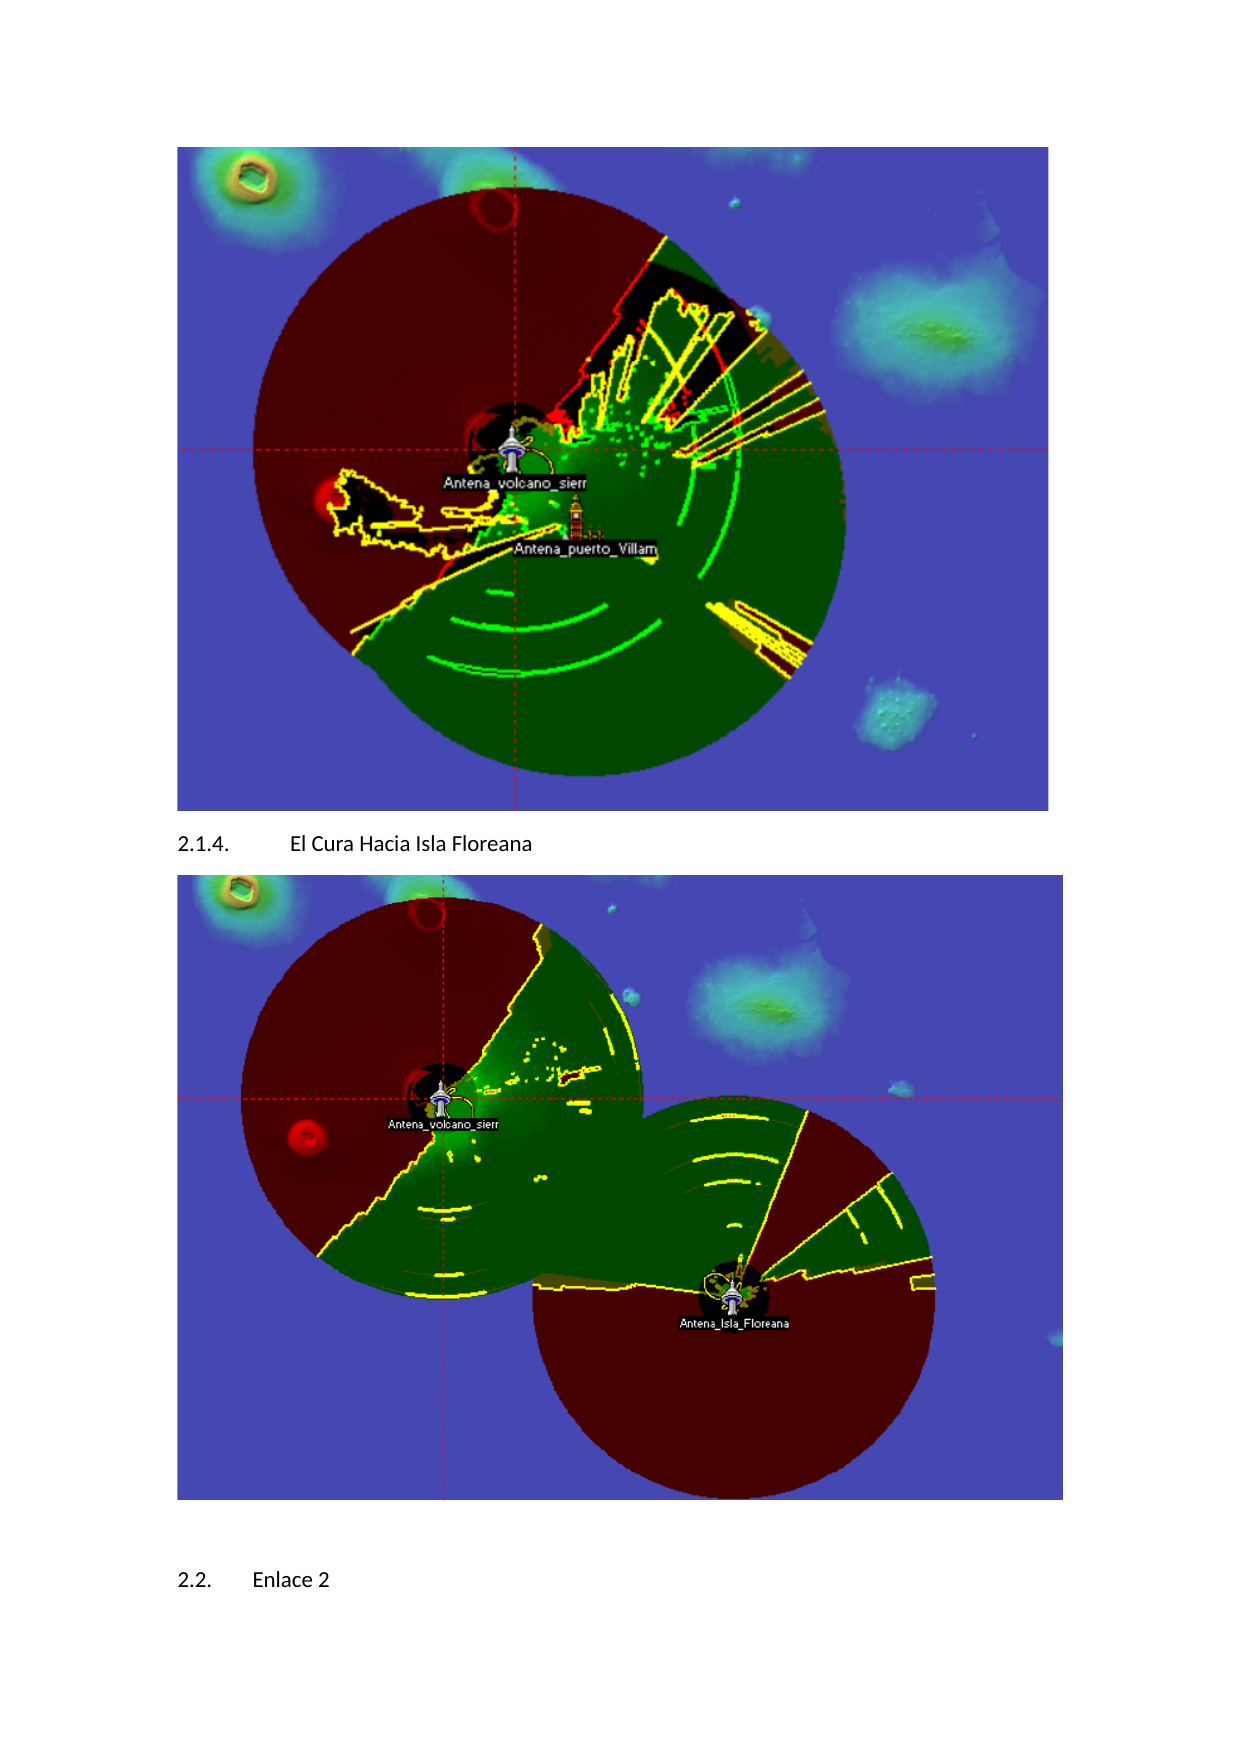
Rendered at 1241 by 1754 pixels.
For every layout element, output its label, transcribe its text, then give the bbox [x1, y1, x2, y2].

list Enlace 2 [177, 1566, 1063, 1593]
list El Cura Hacia Isla Floreana [177, 829, 1063, 857]
picture [177, 147, 1049, 811]
picture [177, 875, 1063, 1500]
